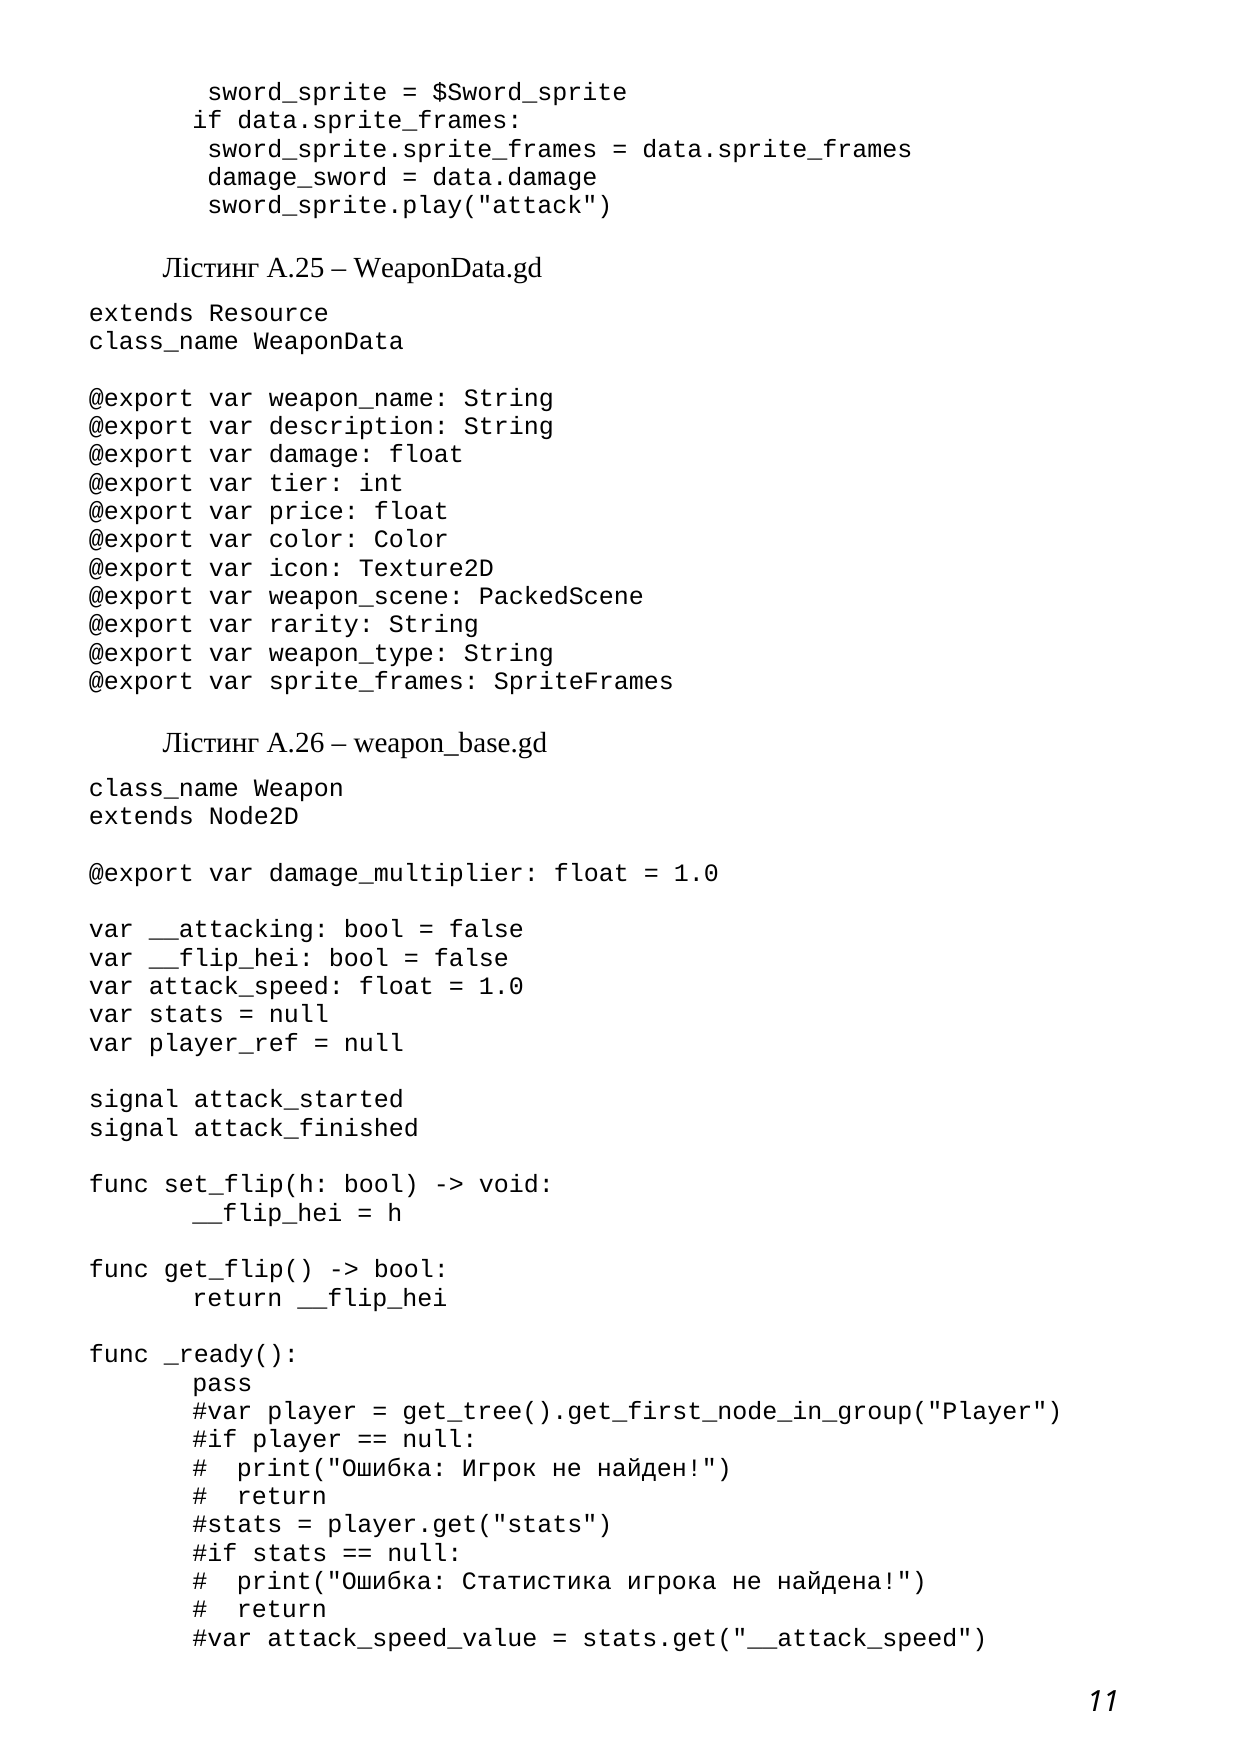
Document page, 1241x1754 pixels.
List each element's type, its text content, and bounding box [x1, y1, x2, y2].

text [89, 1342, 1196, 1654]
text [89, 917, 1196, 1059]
text damage_sword = data.damage [89, 165, 1196, 193]
text extends Resource [89, 300, 1196, 328]
text @export var description: String [89, 413, 1196, 442]
text sword_sprite.sprite_frames = data.sprite_frames [89, 136, 1196, 165]
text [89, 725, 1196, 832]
text @export var damage: float [89, 442, 1196, 470]
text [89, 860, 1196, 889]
text @export var weapon_name: String [89, 385, 1196, 413]
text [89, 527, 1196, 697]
text sword_sprite.play("attack") [89, 193, 1196, 221]
text @export var tier: int [89, 470, 1196, 498]
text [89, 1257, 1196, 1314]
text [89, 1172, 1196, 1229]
text @export var price: float [89, 498, 1196, 527]
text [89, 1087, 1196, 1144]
text if data.sprite_frames: [89, 108, 1196, 136]
text Лістинг А.25 – WeaponData.gd [89, 250, 1196, 283]
text sword_sprite = $Sword_sprite [89, 80, 1196, 108]
text class_name WeaponData [89, 328, 1196, 357]
